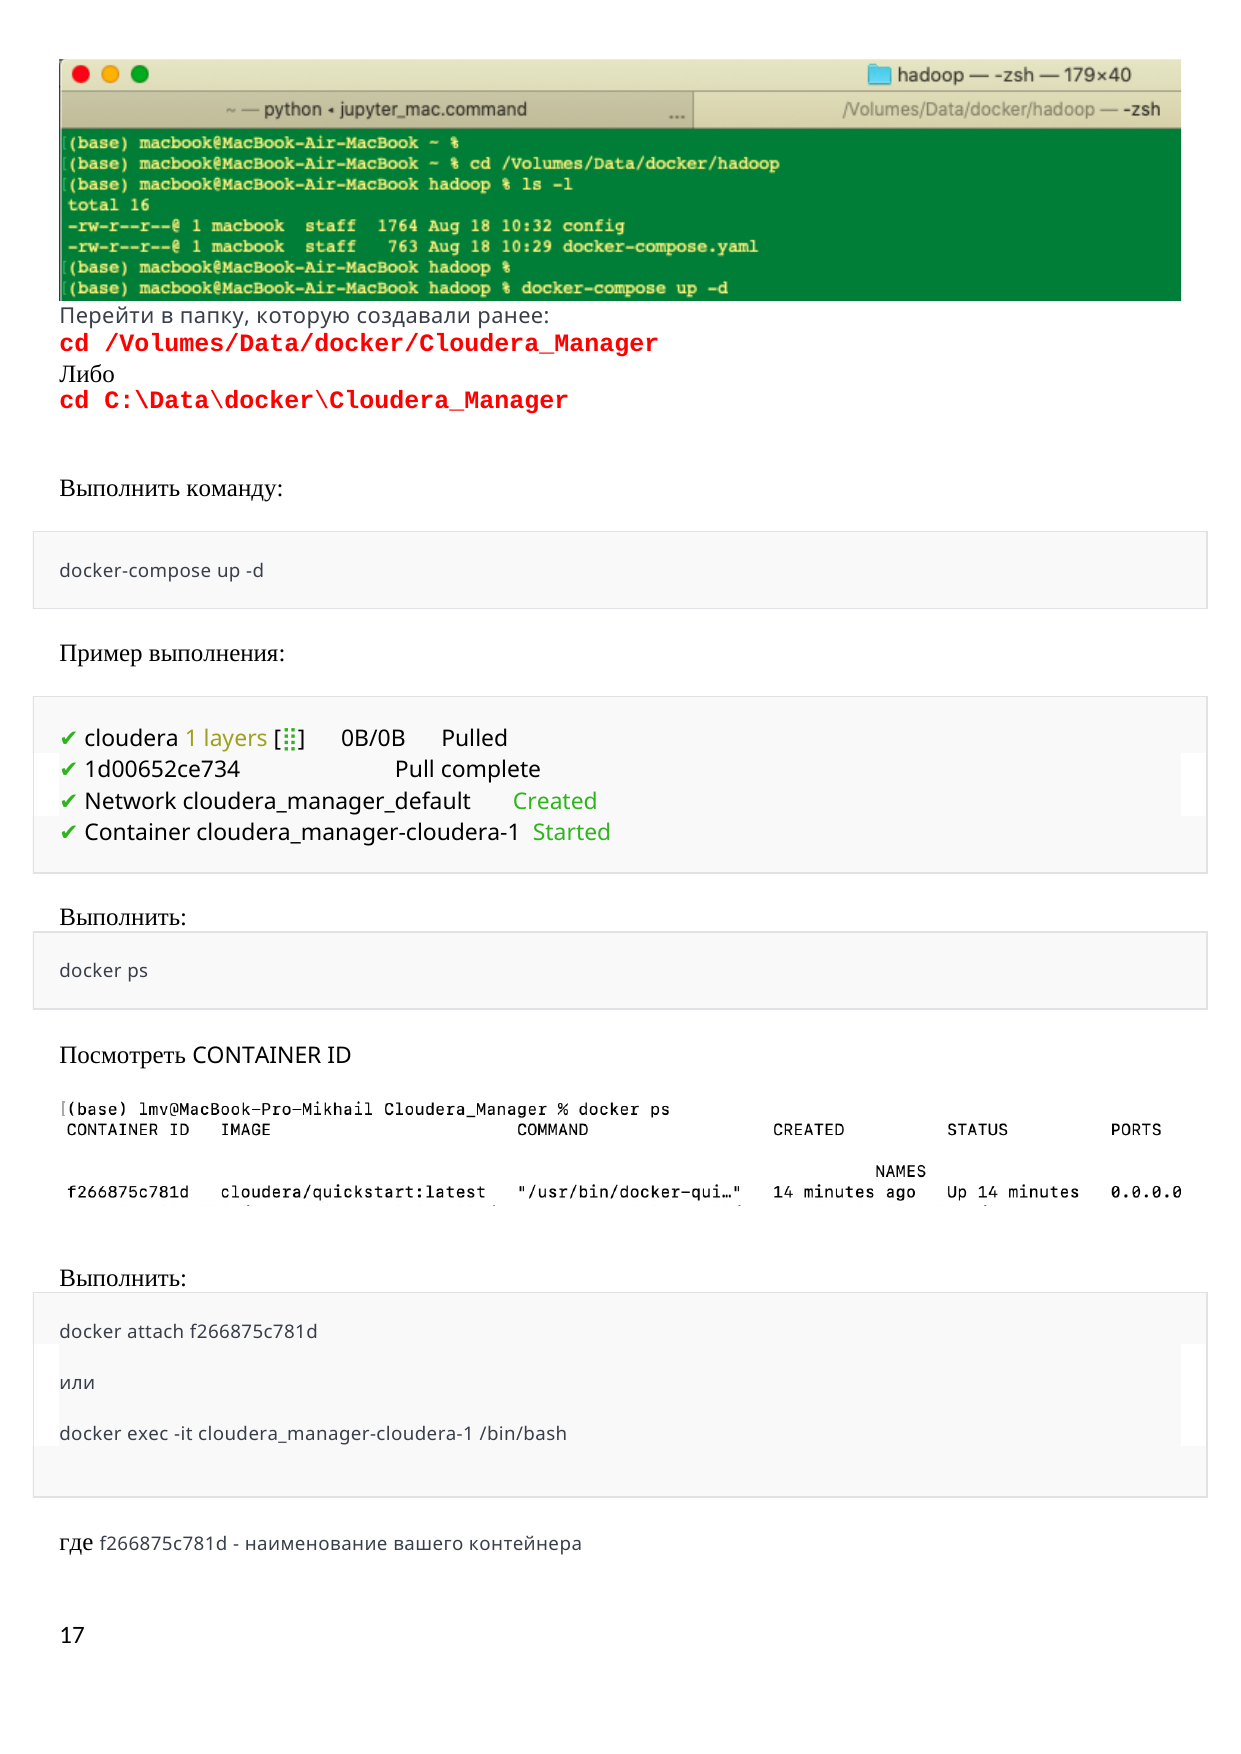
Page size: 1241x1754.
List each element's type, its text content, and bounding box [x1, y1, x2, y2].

text Пример выполнения: [59, 638, 1181, 667]
picture [59, 59, 1182, 301]
text где f266875c781d - наименование вашего контейнера [59, 1527, 1181, 1555]
text ✔ cloudera 1 layers [⣿] 0B/0B Pulled [34, 697, 1206, 753]
text или [59, 1369, 1181, 1395]
text Выполнить команду: [59, 473, 1181, 502]
text docker attach f266875c781d [34, 1293, 1206, 1344]
picture [59, 1098, 1182, 1206]
text Выполнить: [59, 902, 1181, 931]
text ✔ 1d00652ce734 Pull complete [59, 753, 1181, 785]
text docker-compose up -d [34, 532, 1206, 608]
subtitle Перейти в папку, которую создавали ранее: [59, 301, 1181, 330]
subtitle cd /Volumes/Data/docker/Cloudera_Manager [59, 330, 1181, 359]
text Либо [59, 359, 1181, 387]
text Посмотреть CONTAINER ID [59, 1039, 1181, 1070]
text ✔ Container cloudera_manager-cloudera-1 Started [34, 789, 1206, 872]
subtitle cd C:\Data\docker\Cloudera_Manager [59, 387, 1181, 416]
text docker ps [34, 933, 1206, 1008]
text Выполнить: [59, 1263, 1181, 1292]
